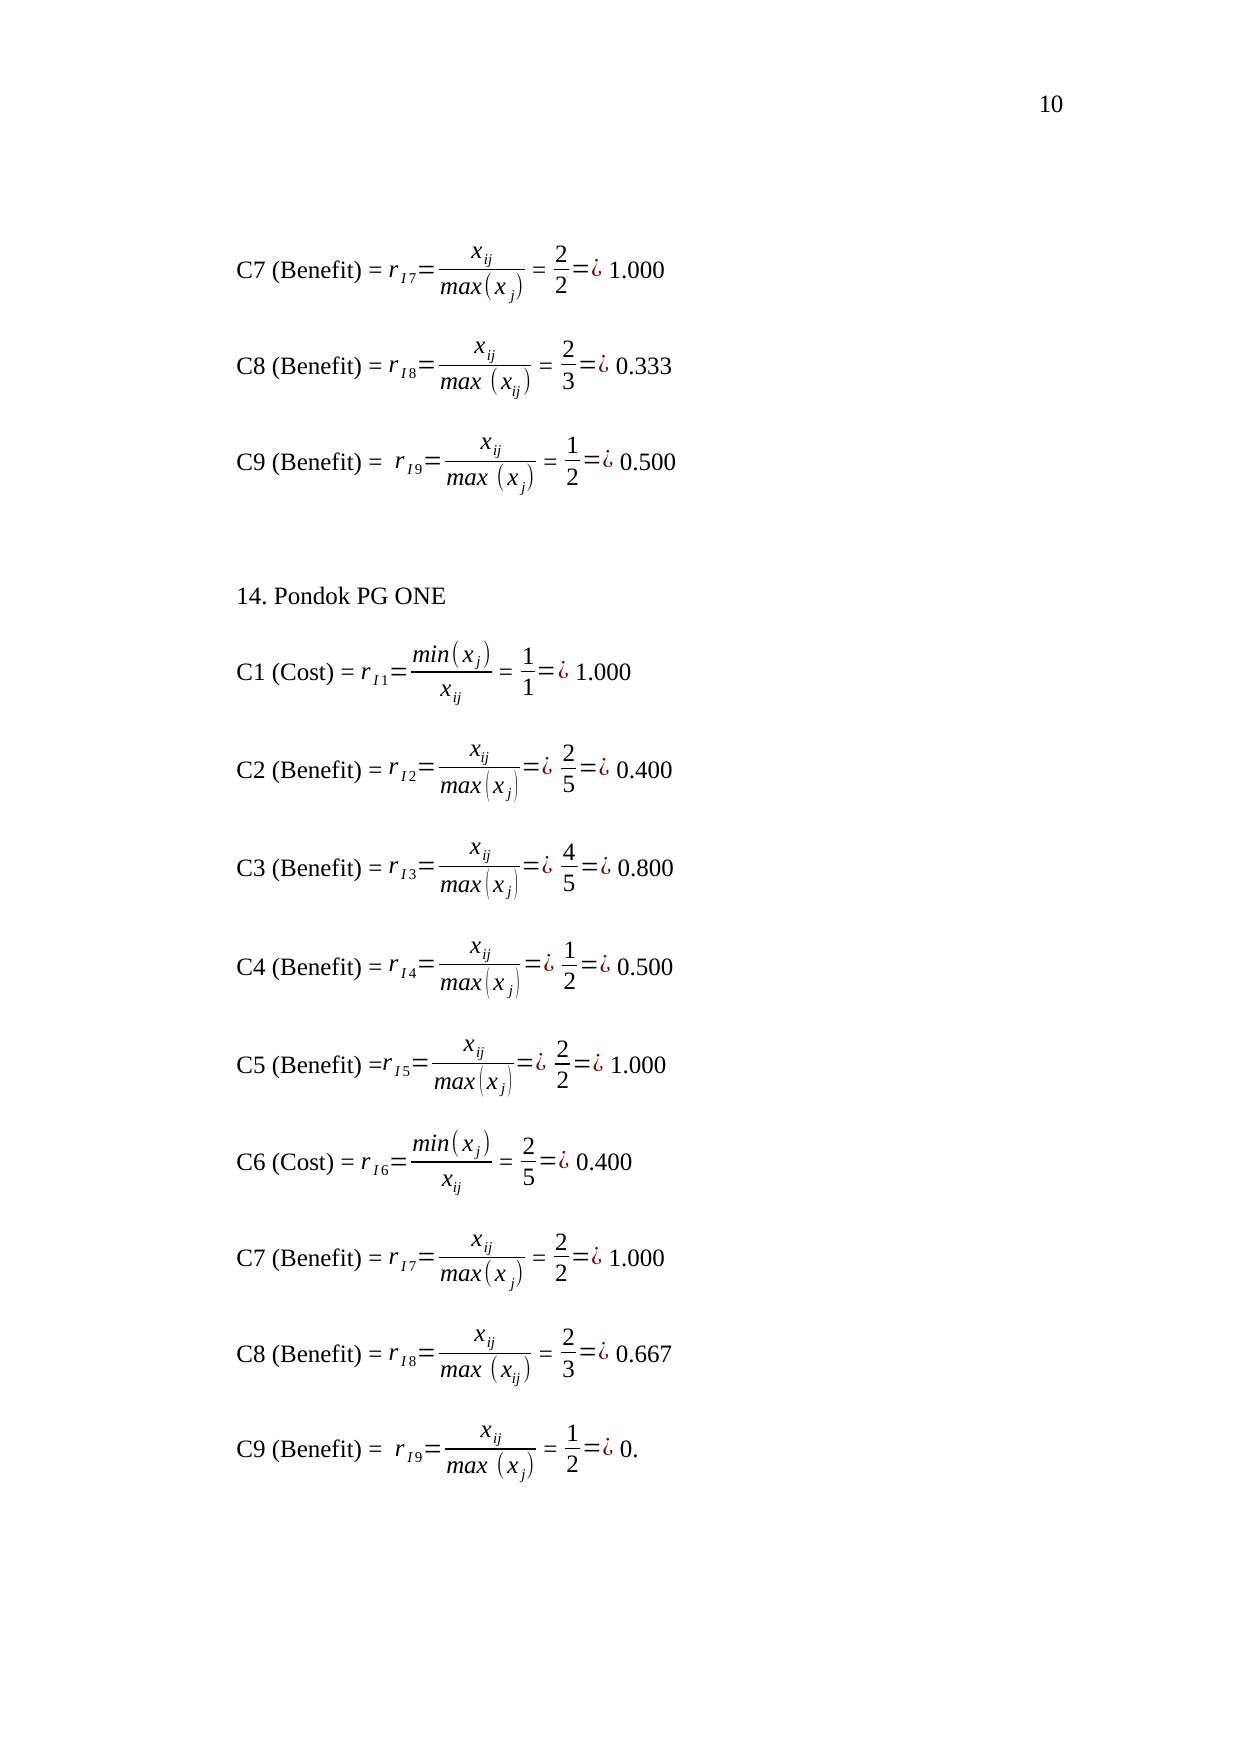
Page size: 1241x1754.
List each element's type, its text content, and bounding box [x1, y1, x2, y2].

text C1 (Cost) = = 1.000 [236, 638, 1063, 705]
text C8 (Benefit) = = 0.667 [236, 1320, 1063, 1387]
text C6 (Cost) = = 0.400 [236, 1128, 1063, 1195]
text C9 (Benefit) = = 0. [236, 1416, 1063, 1482]
text C3 (Benefit) = 0.800 [236, 833, 1063, 902]
text C4 (Benefit) = 0.500 [236, 931, 1063, 1001]
text C2 (Benefit) = 0.400 [236, 734, 1063, 804]
text C9 (Benefit) = = 0.500 [236, 428, 1063, 495]
text C7 (Benefit) = = 1.000 [236, 1224, 1063, 1291]
text C5 (Benefit) = 1.000 [236, 1030, 1063, 1099]
text C7 (Benefit) = = 1.000 [236, 236, 1063, 303]
text 14. Pondok PG ONE [236, 581, 1063, 610]
text C8 (Benefit) = = 0.333 [236, 332, 1063, 399]
